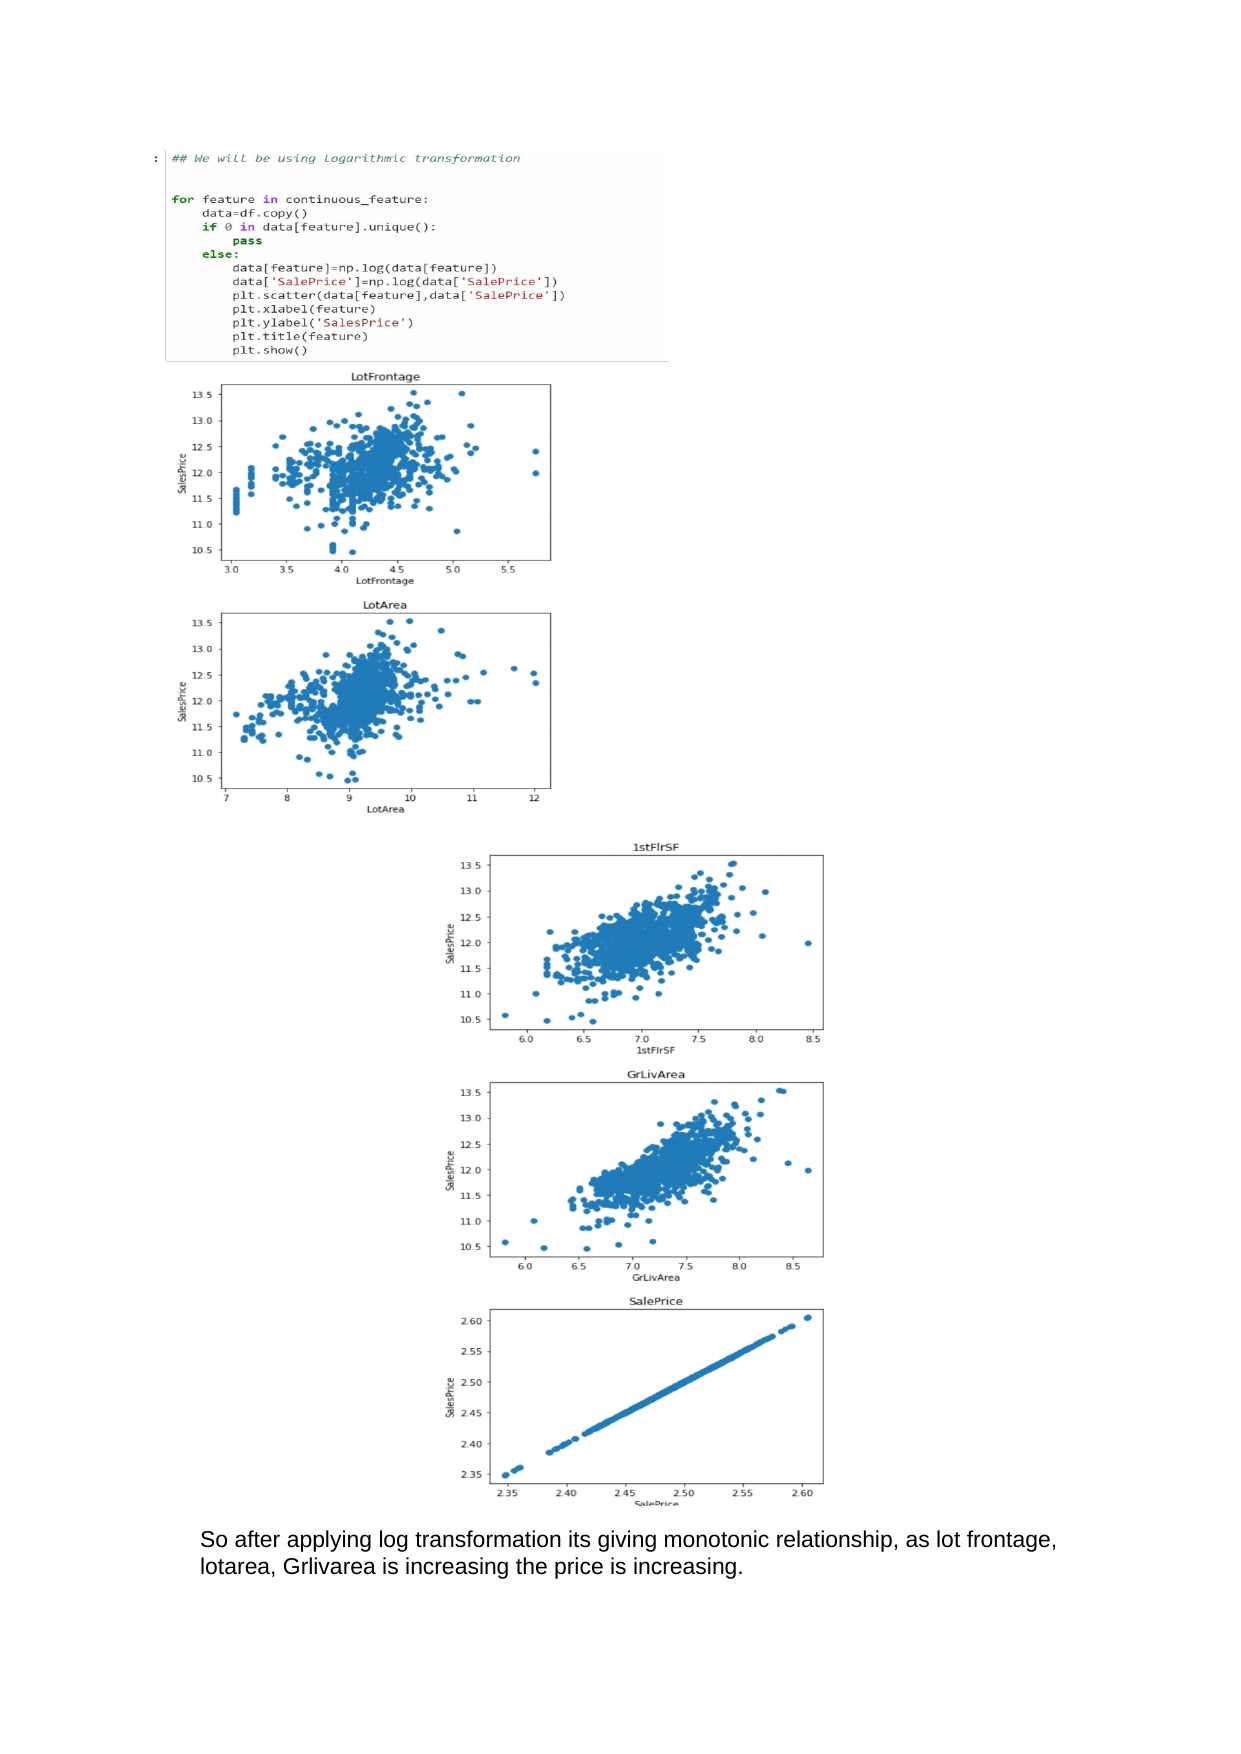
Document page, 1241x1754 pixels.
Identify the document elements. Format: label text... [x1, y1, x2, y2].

text So after applying log transformation its giving monotonic relationship, as lot frontage, lotarea, Grlivarea is increasing the price is increasing. [200, 1526, 1065, 1579]
picture [150, 150, 671, 816]
picture [444, 839, 825, 1506]
